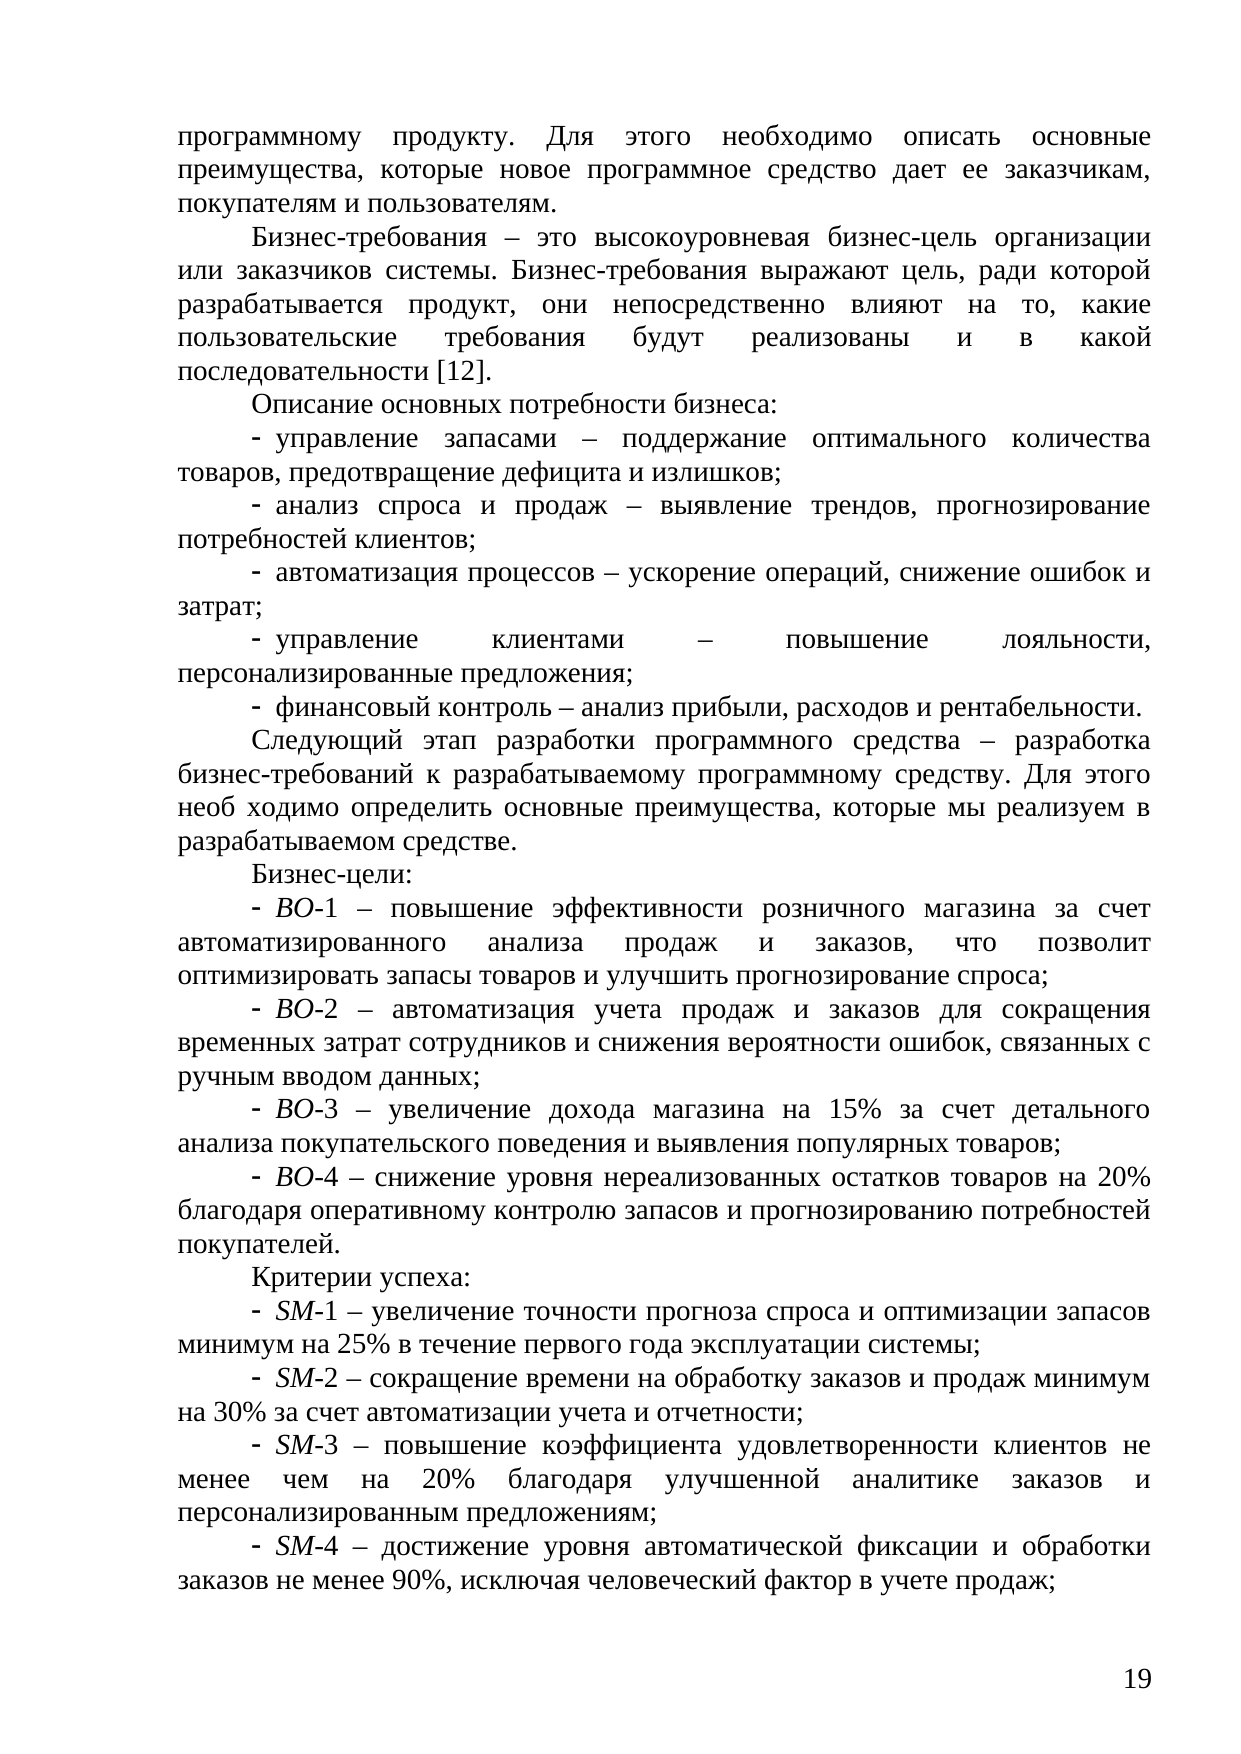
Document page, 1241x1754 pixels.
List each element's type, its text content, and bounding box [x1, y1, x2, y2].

list SM-1 – увеличение точности прогноза спроса и оптимизации запасов минимум на 25% в течение первого года эксплуатации системы; [177, 1293, 1152, 1360]
list управление запасами – поддержание оптимального количества товаров, предотвращение дефицита и излишков; [177, 420, 1152, 487]
list BO-4 – снижение уровня нереализованных остатков товаров на 20% благодаря оперативному контролю запасов и прогнозированию потребностей покупателей. [177, 1159, 1152, 1259]
text Бизнес-цели: [177, 857, 1152, 890]
list автоматизация процессов – ускорение операций, снижение ошибок и затрат; [177, 554, 1152, 622]
list анализ спроса и продаж – выявление трендов, прогнозирование потребностей клиентов; [177, 487, 1152, 554]
list управление клиентами – повышение лояльности, персонализированные предложения; [177, 622, 1152, 689]
list BO-1 – повышение эффективности розничного магазина за счет автоматизированного анализа продаж и заказов, что позволит оптимизировать запасы товаров и улучшить прогнозирование спроса; [177, 890, 1152, 991]
text Следующий этап разработки программного средства – разработка бизнес-требований к разрабатываемому программному средству. Для этого необ ходимо определить основные преимущества, которые мы реализуем в разрабатываемом средстве. [177, 722, 1152, 857]
list SM-3 – повышение коэффициента удовлетворенности клиентов не менее чем на 20% благодаря улучшенной аналитике заказов и персонализированным предложениям; [177, 1427, 1152, 1528]
text Бизнес-требования – это высокоуровневая бизнес-цель организации или заказчиков системы. Бизнес-требования выражают цель, ради которой разрабатывается продукт, они непосредственно влияют на то, какие пользовательские требования будут реализованы и в какой последовательности [12]. [177, 219, 1152, 386]
list SM-4 – достижение уровня автоматической фиксации и обработки заказов не менее 90%, исключая человеческий фактор в учете продаж; [177, 1528, 1152, 1595]
text Критерии успеха: [177, 1259, 1152, 1293]
list BO-2 – автоматизация учета продаж и заказов для сокращения временных затрат сотрудников и снижения вероятности ошибок, связанных с ручным вводом данных; [177, 991, 1152, 1092]
list SM-2 – сокращение времени на обработку заказов и продаж минимум на 30% за счет автоматизации учета и отчетности; [177, 1360, 1152, 1427]
list финансовый контроль – анализ прибыли, расходов и рентабельности. [177, 689, 1152, 722]
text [177, 118, 1152, 219]
list BO-3 – увеличение дохода магазина на 15% за счет детального анализа покупательского поведения и выявления популярных товаров; [177, 1092, 1152, 1159]
text Описание основных потребности бизнеса: [177, 386, 1152, 420]
